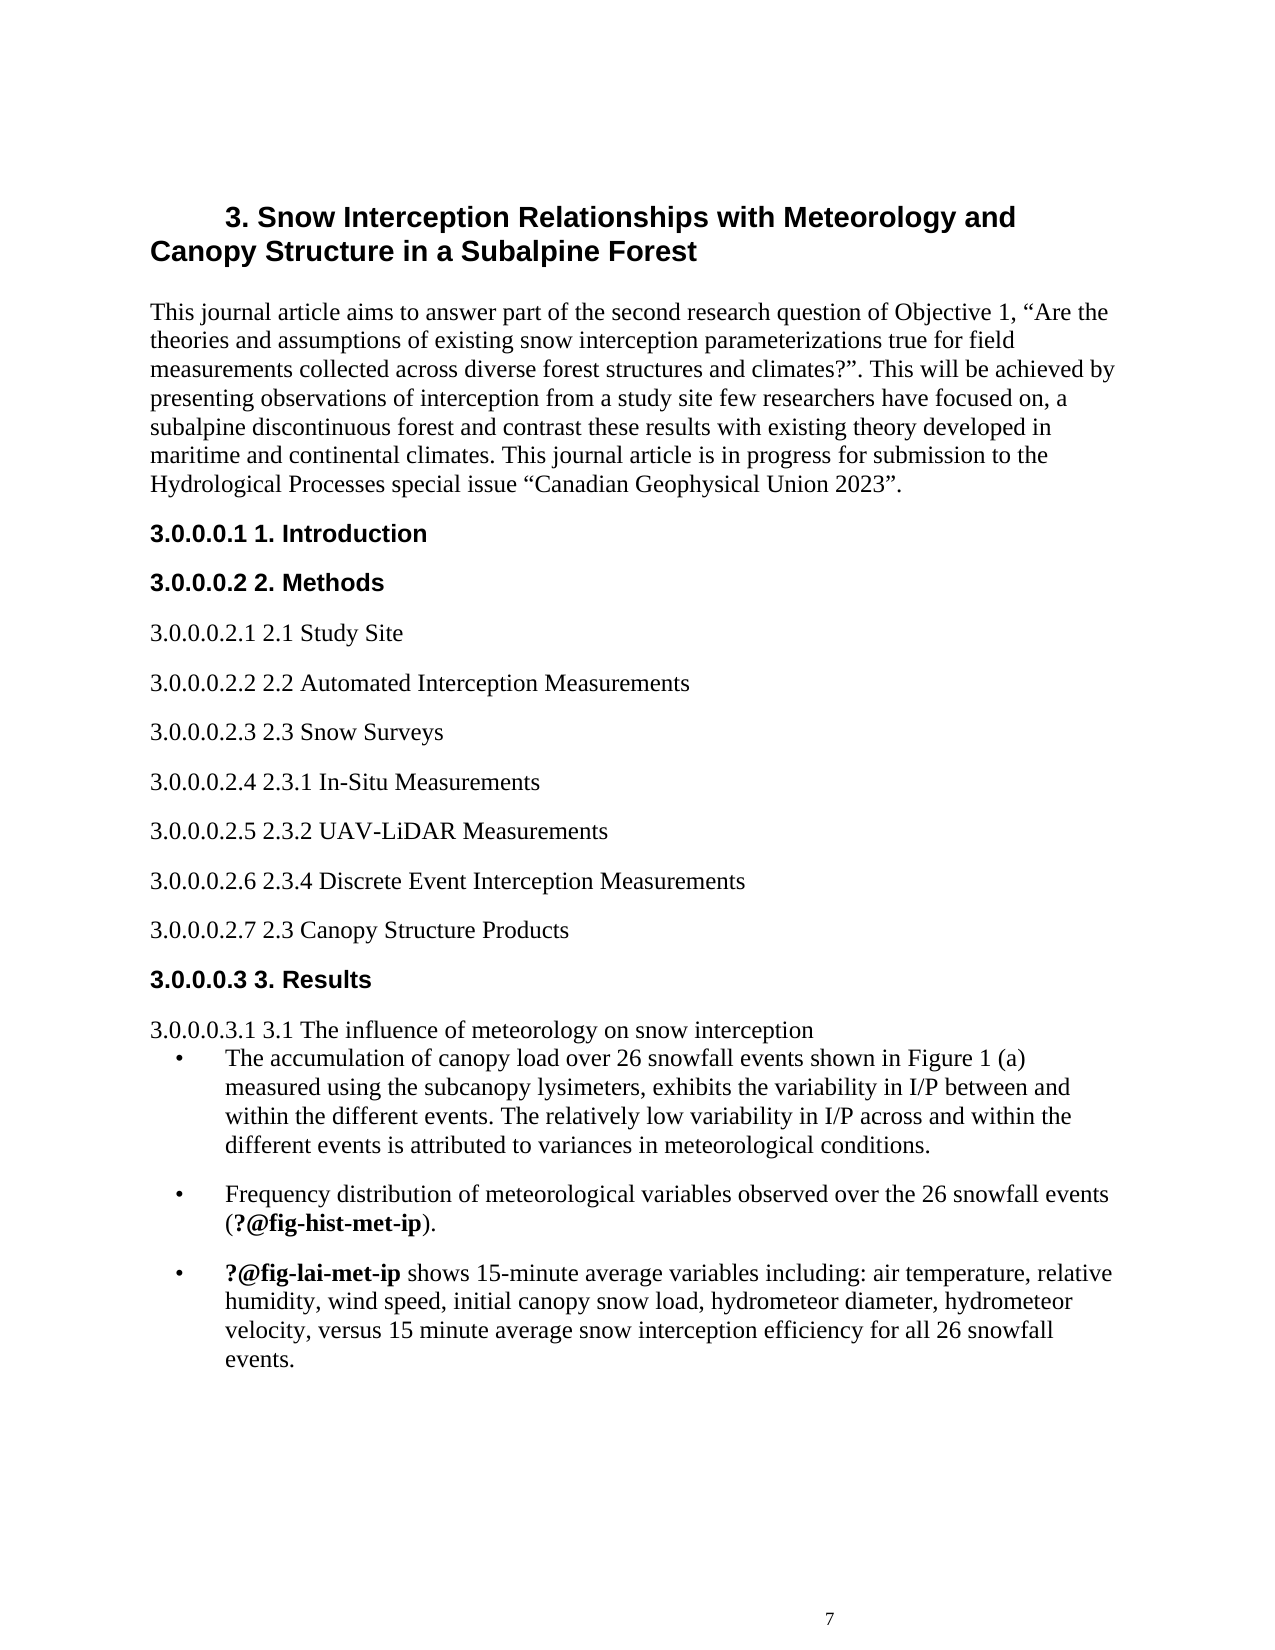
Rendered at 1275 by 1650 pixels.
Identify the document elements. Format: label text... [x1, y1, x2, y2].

list The accumulation of canopy load over 26 snowfall events shown in Figure 1 (a) measured using the subcanopy lysimeters, exhibits the variability in I/P between and within the different events. The relatively low variability in I/P across and within the different events is attributed to variances in meteorological conditions. [175, 1043, 1125, 1158]
subtitle 3.0.0.0.2.4 2.3.1 In-Situ Measurements [150, 767, 1125, 796]
subtitle 3.0.0.0.2.3 2.3 Snow Surveys [150, 717, 1125, 746]
subtitle 3.0.0.0.2.2 2.2 Automated Interception Measurements [150, 668, 1125, 696]
list ?@fig-lai-met-ip shows 15-minute average variables including: air temperature, relative humidity, wind speed, initial canopy snow load, hydrometeor diameter, hydrometeor velocity, versus 15 minute average snow interception efficiency for all 26 snowfall events. [175, 1258, 1125, 1373]
text This journal article aims to answer part of the second research question of Objective 1, “Are the theories and assumptions of existing snow interception parameterizations true for field measurements collected across diverse forest structures and climates?”. This will be achieved by presenting observations of interception from a study site few researchers have focused on, a subalpine discontinuous forest and contrast these results with existing theory developed in maritime and continental climates. This journal article is in progress for submission to the Hydrological Processes special issue “Canadian Geophysical Union 2023”. [150, 297, 1125, 498]
subtitle 3.0.0.0.2 2. Methods [150, 568, 1125, 597]
subtitle 3.0.0.0.3.1 3.1 The influence of meteorology on snow interception [150, 1015, 1125, 1043]
subtitle 3. Snow Interception Relationships with Meteorology and Canopy Structure in a Subalpine Forest [150, 200, 1125, 267]
subtitle 3.0.0.0.1 1. Introduction [150, 519, 1125, 548]
subtitle 3.0.0.0.2.1 2.1 Study Site [150, 618, 1125, 647]
subtitle 3.0.0.0.3 3. Results [150, 965, 1125, 994]
list Frequency distribution of meteorological variables observed over the 26 snowfall events (?@fig-hist-met-ip). [175, 1179, 1125, 1237]
subtitle 3.0.0.0.2.5 2.3.2 UAV-LiDAR Measurements [150, 816, 1125, 845]
subtitle 3.0.0.0.2.7 2.3 Canopy Structure Products [150, 916, 1125, 944]
subtitle 3.0.0.0.2.6 2.3.4 Discrete Event Interception Measurements [150, 866, 1125, 895]
